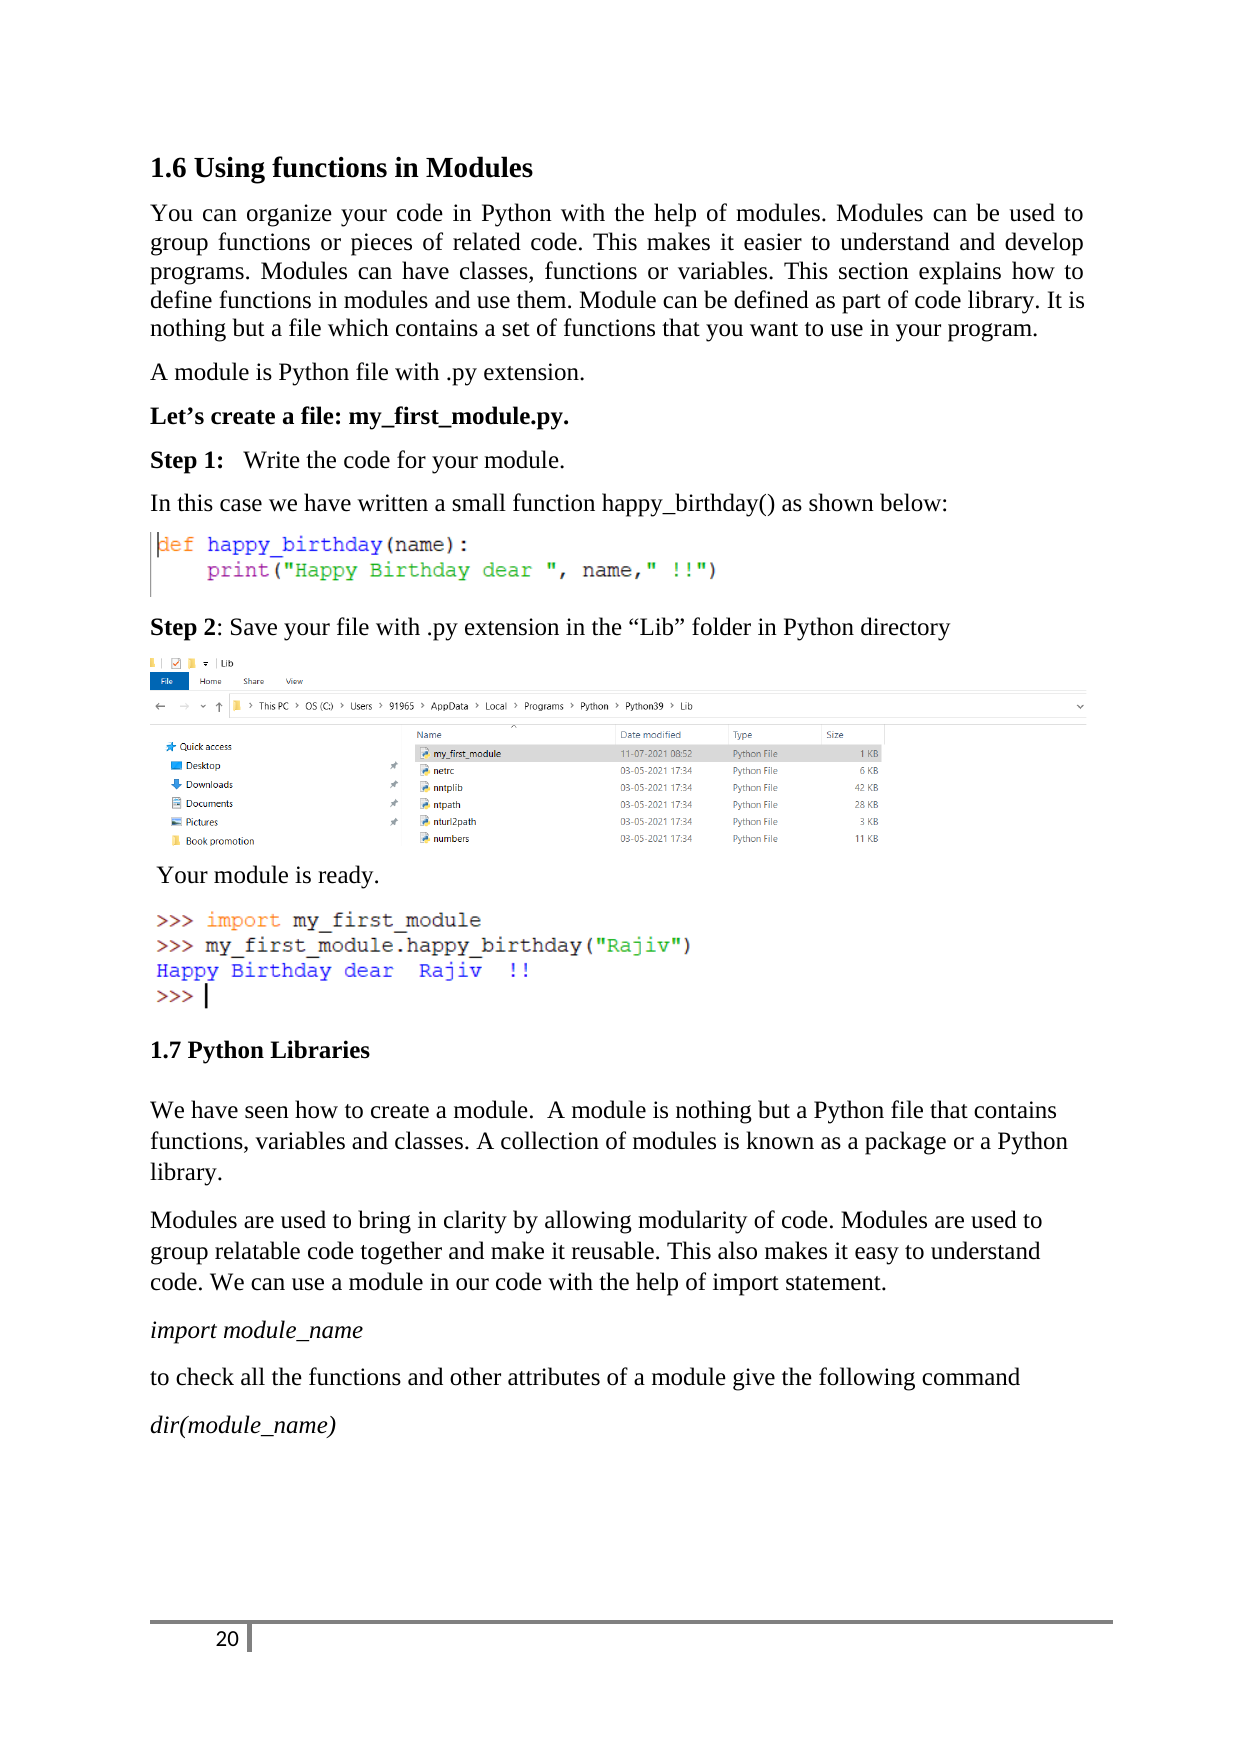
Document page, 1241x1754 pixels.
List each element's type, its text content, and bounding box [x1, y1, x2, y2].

text to check all the functions and other attributes of a module give the following command [150, 1362, 1090, 1391]
text Step 2: Save your file with .py extension in the “Lib” folder in Python directory [150, 612, 1085, 640]
picture [150, 532, 759, 597]
text Your module is ready. [150, 861, 1085, 889]
picture [150, 904, 784, 1021]
text 1.6 Using functions in Modules [150, 150, 1085, 183]
text Modules are used to bring in clarity by allowing modularity of code. Modules are used to group relatable code together and make it reusable. This also makes it easy to understand code. We can use a module in our code with the help of import statement. [150, 1205, 1090, 1296]
text You can organize your code in Python with the help of modules. Modules can be used to group functions or pieces of related code. This makes it easier to understand and develop programs. Modules can have classes, functions or variables. This section explains how to define functions in modules and use them. Module can be defined as part of code library. It is nothing but a file which contains a set of functions that you want to use in your program. [150, 198, 1085, 342]
text We have seen how to create a module. A module is nothing but a Python file that contains functions, variables and classes. A collection of modules is known as a package or a Python library. [150, 1095, 1090, 1186]
text A module is Python file with .py extension. [150, 357, 1085, 386]
text 1.7 Python Libraries [150, 1035, 1090, 1064]
text dir(module_name) [150, 1410, 1090, 1439]
picture [150, 655, 1087, 846]
text In this case we have written a small function happy_birthday() as shown below: [150, 488, 1085, 517]
text Step 1: Write the code for your module. [150, 445, 1085, 473]
text import module_name [150, 1315, 1090, 1343]
text Let’s create a file: my_first_module.py. [150, 401, 1085, 430]
